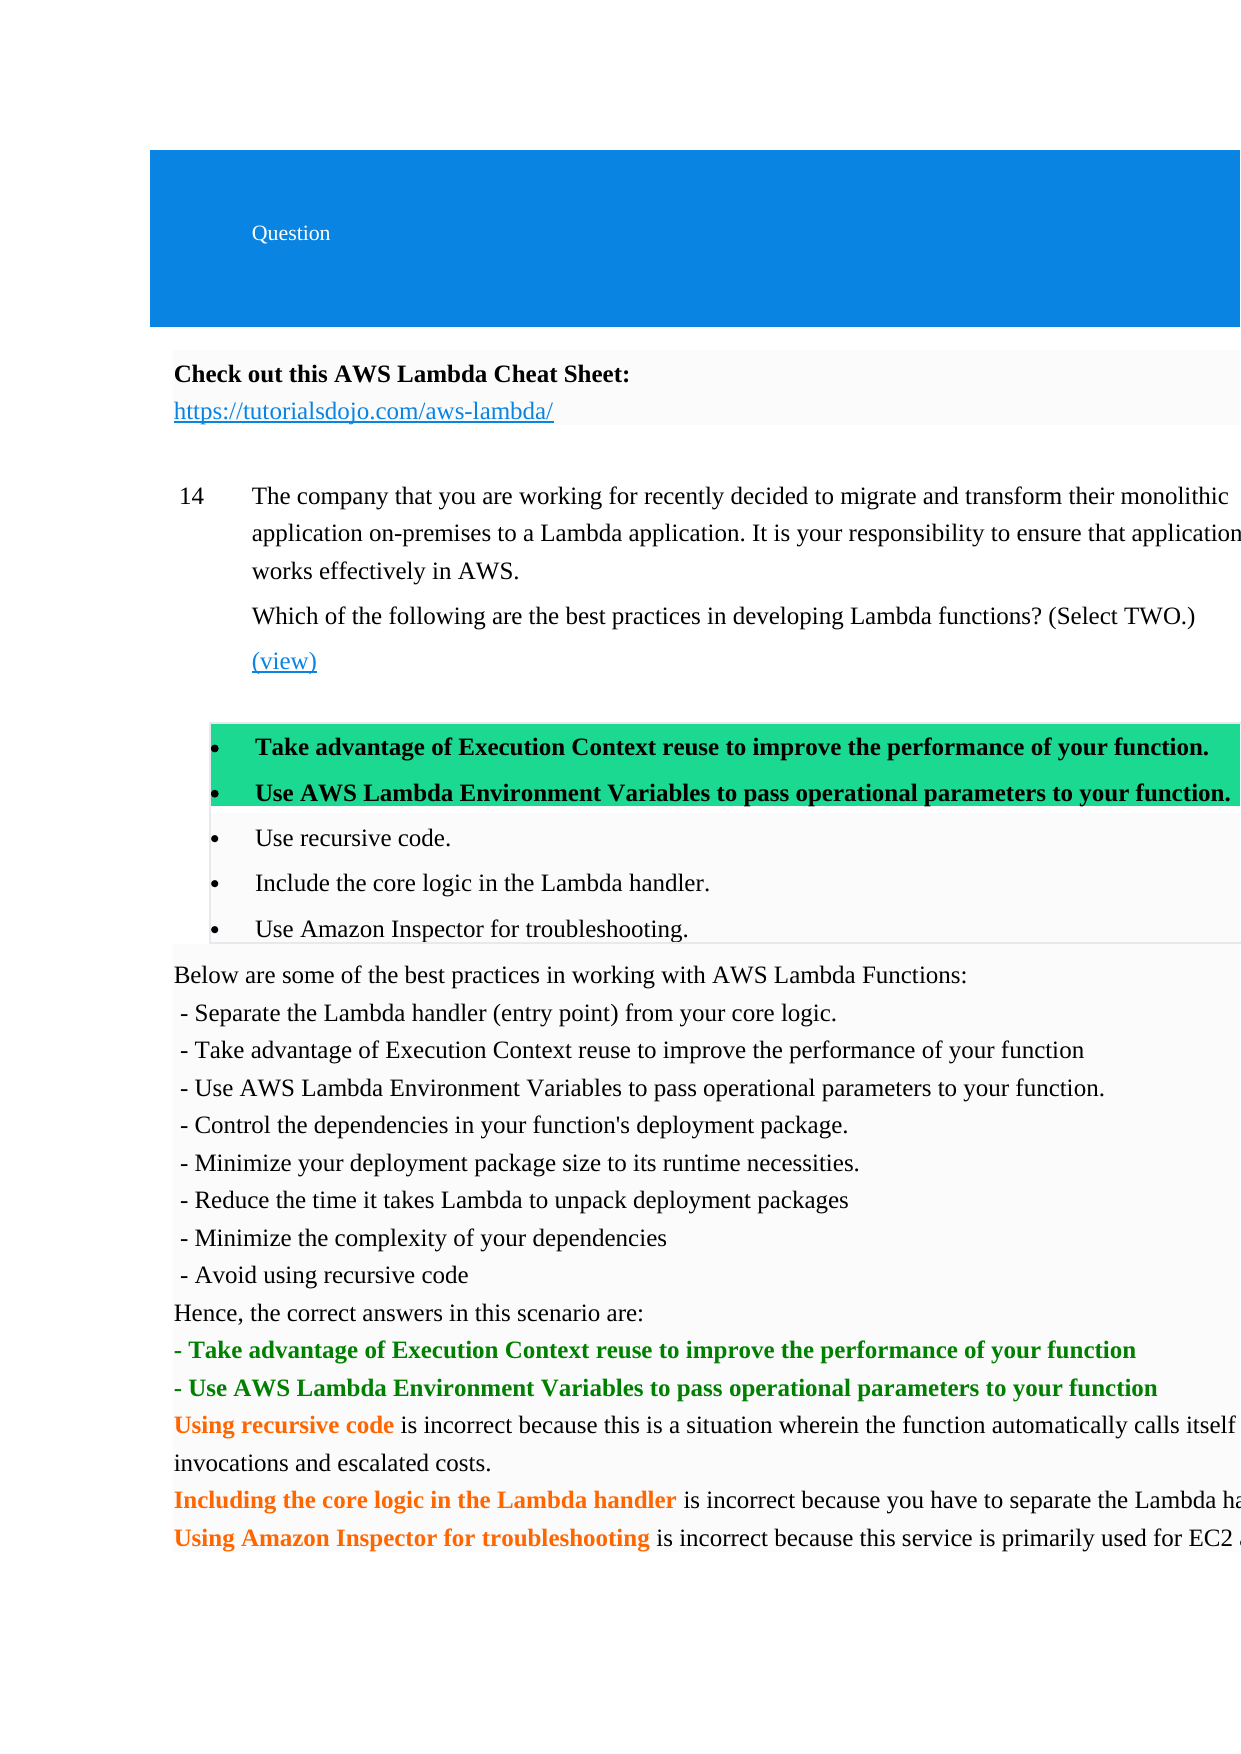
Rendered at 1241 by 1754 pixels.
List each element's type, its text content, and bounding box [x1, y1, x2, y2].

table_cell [150, 327, 1240, 449]
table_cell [150, 699, 1240, 1575]
table_cell 14 [150, 449, 228, 699]
table_header Question [228, 150, 1240, 327]
table_header [150, 150, 228, 327]
table_cell The company that you are working for recently decided to migrate and transform their monolithic application on-premises to a Lambda application. It is your responsibility to ensure that application works effectively in AWS. Which of the following are the best practices in developing Lambda functions? (Select TWO.) (view) [228, 449, 1240, 699]
